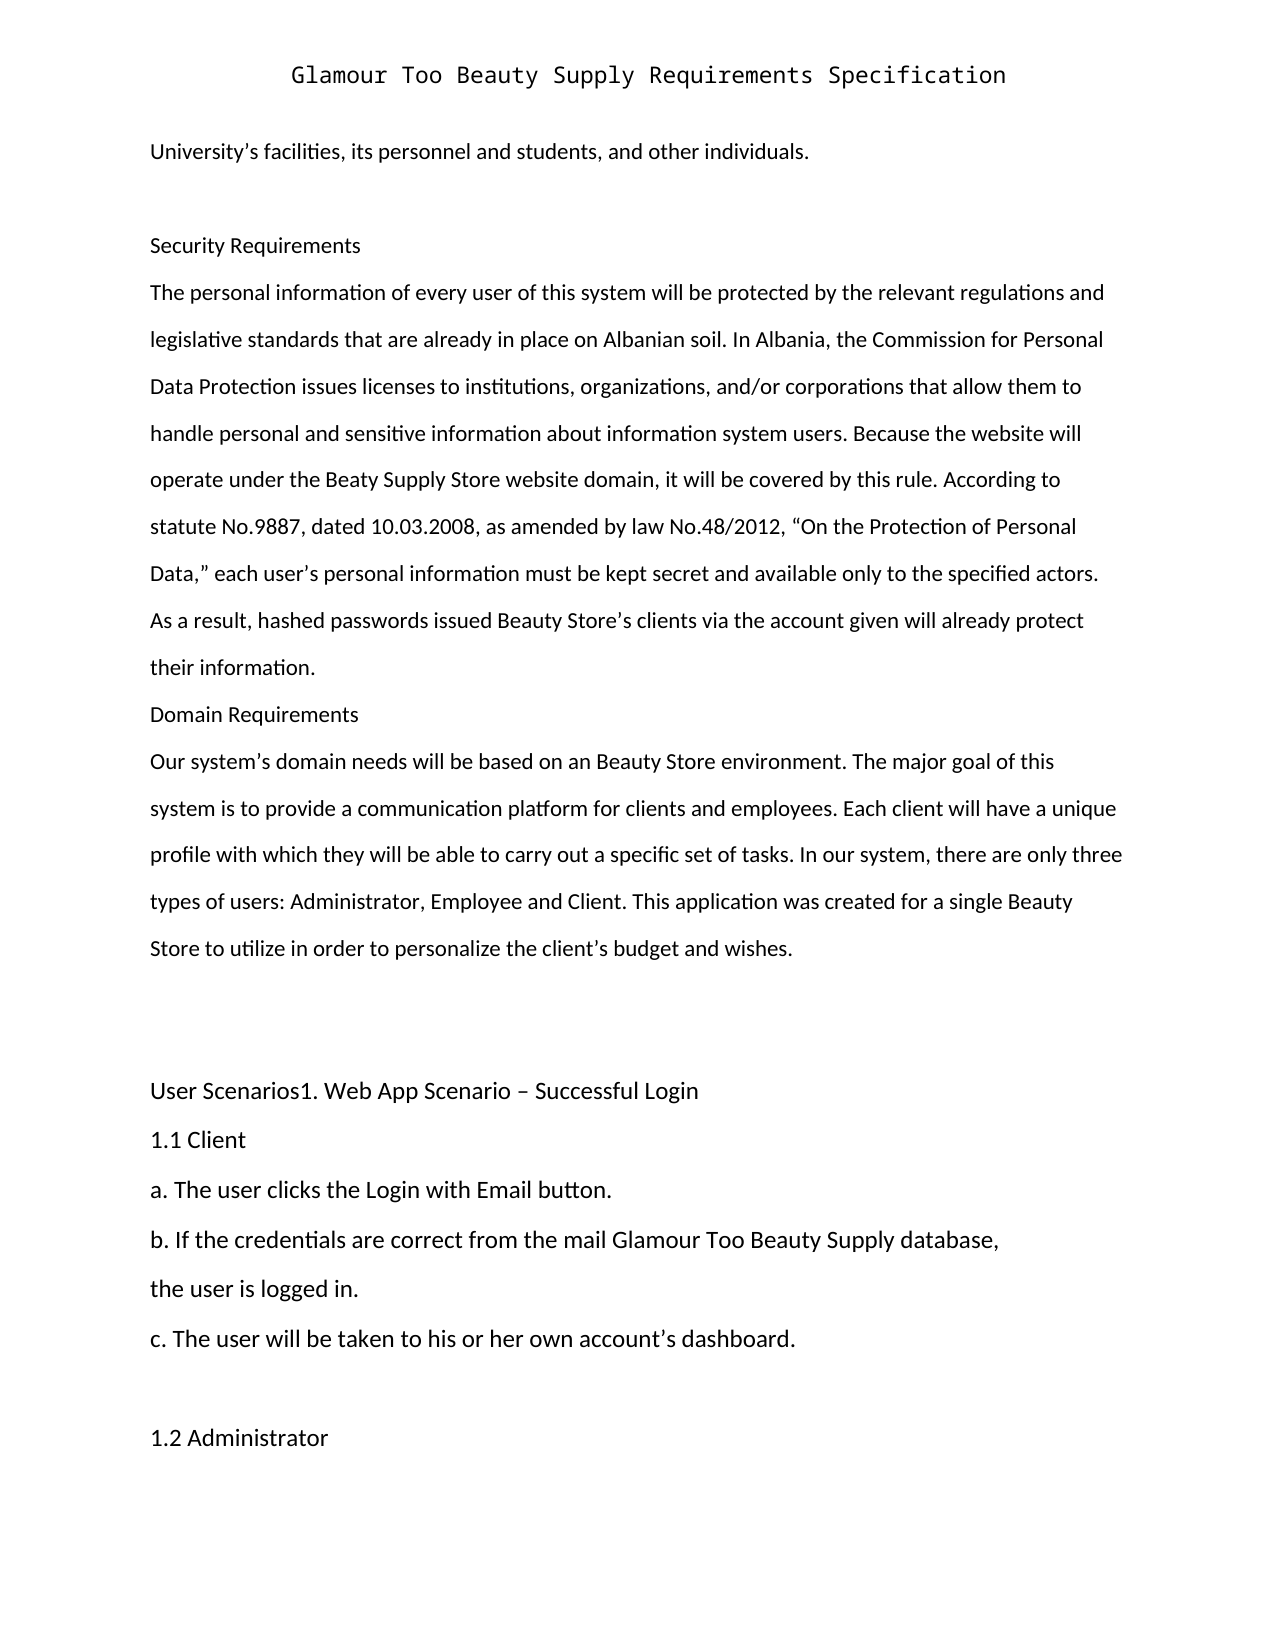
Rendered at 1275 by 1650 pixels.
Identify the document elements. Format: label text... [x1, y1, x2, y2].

text handle personal and sensitive information about information system users. Because the website will [150, 419, 1240, 447]
text c. The user will be taken to his or her own account’s dashboard. [150, 1323, 1240, 1353]
text the user is logged in. [150, 1273, 1240, 1304]
text As a result, hashed passwords issued Beauty Store’s clients via the account given will already protect [150, 606, 1240, 634]
text University’s facilities, its personnel and students, and other individuals. [150, 137, 1240, 166]
text Domain Requirements [150, 700, 1240, 728]
text The personal information of every user of this system will be protected by the relevant regulations and [150, 278, 1240, 306]
text Data Protection issues licenses to institutions, organizations, and/or corporations that allow them to [150, 372, 1240, 400]
text legislative standards that are already in place on Albanian soil. In Albania, the Commission for Personal [150, 325, 1240, 353]
text types of users: Administrator, Employee and Client. This application was created for a single Beauty [150, 887, 1240, 916]
text 1.2 Administrator [150, 1422, 1240, 1453]
text Our system’s domain needs will be based on an Beauty Store environment. The major goal of this [150, 747, 1240, 775]
text system is to provide a communication platform for clients and employees. Each client will have a unique [150, 794, 1240, 822]
text Data,” each user’s personal information must be kept secret and available only to the specified actors. [150, 559, 1240, 587]
text Security Requirements [150, 231, 1240, 259]
text their information. [150, 653, 1240, 681]
text statute No.9887, dated 10.03.2008, as amended by law No.48/2012, “On the Protection of Personal [150, 512, 1240, 541]
text a. The user clicks the Login with Email button. [150, 1174, 1240, 1205]
text profile with which they will be able to carry out a specific set of tasks. In our system, there are only three [150, 841, 1240, 869]
text Store to utilize in order to personalize the client’s budget and wishes. [150, 934, 1240, 962]
text operate under the Beaty Supply Store website domain, it will be covered by this rule. According to [150, 466, 1240, 494]
text b. If the credentials are correct from the mail Glamour Too Beauty Supply database, [150, 1224, 1240, 1254]
text 1.1 Client [150, 1124, 1240, 1155]
text User Scenarios1. Web App Scenario – Successful Login [150, 1075, 1240, 1106]
